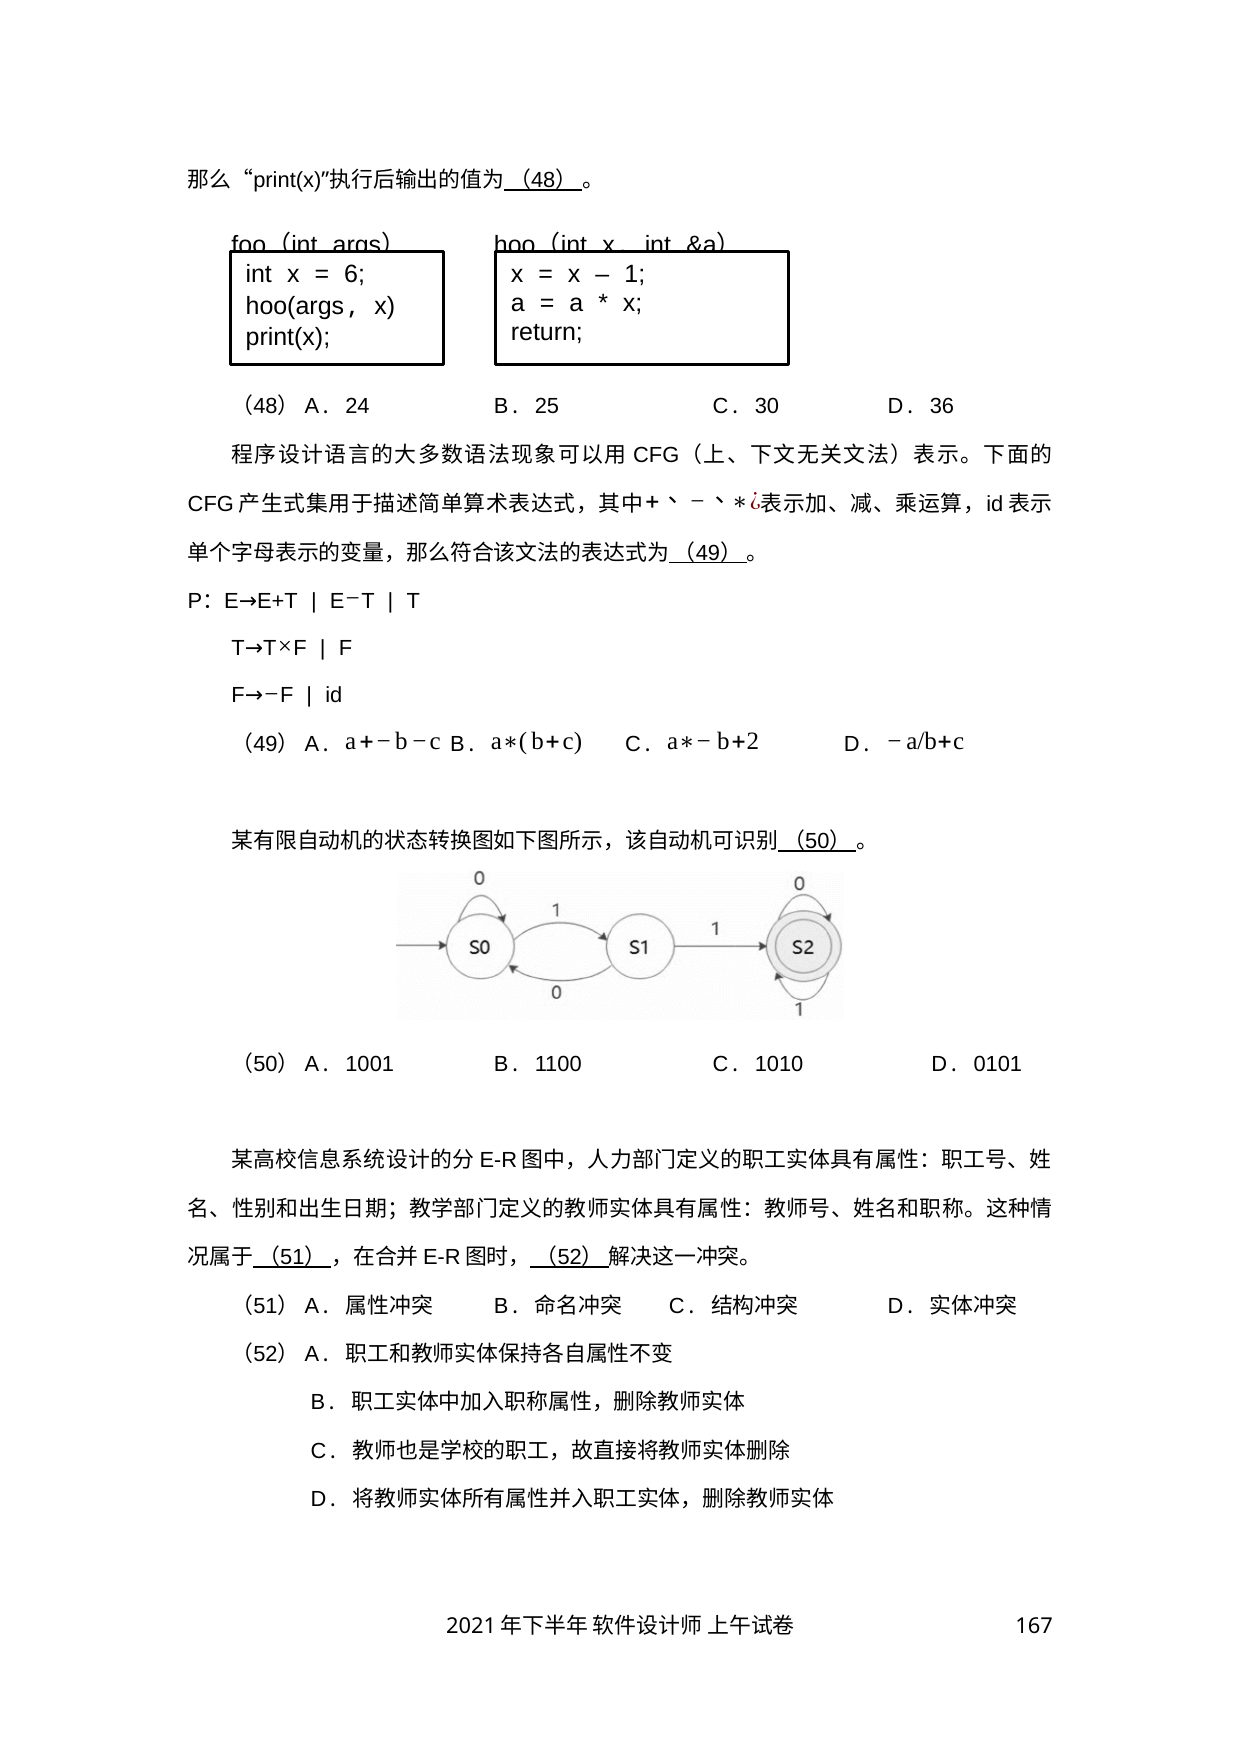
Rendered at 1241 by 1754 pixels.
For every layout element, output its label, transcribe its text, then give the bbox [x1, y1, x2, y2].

text 程序设计语言的大多数语法现象可以用CFG（上、下文无关文法）表示。下面的CFG产生式集用于描述简单算术表达式，其中表示加、减、乘运算，id表示单个字母表示的变量，那么符合该文法的表达式为 （49） 。 [187, 437, 1053, 567]
text （49） A. B. C. D. [187, 726, 1053, 758]
text P：E→E+T | ET | T [187, 582, 1053, 615]
picture [396, 870, 844, 1020]
text （52） A. 职工和教师实体保持各自属性不变 [187, 1336, 1053, 1368]
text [187, 162, 1053, 194]
text C. 教师也是学校的职工，故直接将教师实体删除 [187, 1432, 1053, 1465]
text B. 职工实体中加入职称属性，删除教师实体 [187, 1384, 1053, 1417]
text （48） A. 24 B. 25 C. 30 D. 36 [187, 388, 1053, 421]
text （51） A. 属性冲突 B. 命名冲突 C. 结构冲突 D. 实体冲突 [187, 1287, 1053, 1320]
text 某高校信息系统设计的分E-R图中，人力部门定义的职工实体具有属性：职工号、姓名、性别和出生日期；教学部门定义的教师实体具有属性：教师号、姓名和职称。这种情况属于 （51） ，在合并E-R图时， （52） 解决这一冲突。 [187, 1142, 1053, 1272]
text （50） A. 1001 B. 1100 C. 1010 D. 0101 [187, 1046, 1053, 1078]
text foo（int args） hoo（int x, int &a） [187, 210, 1053, 275]
text 某有限自动机的状态转换图如下图所示，该自动机可识别 （50） 。 [187, 822, 1053, 855]
text F→F | id [209, 678, 1053, 711]
text D. 将教师实体所有属性并入职工实体，删除教师实体 [187, 1481, 1053, 1513]
text T→TF | F [209, 631, 1053, 663]
